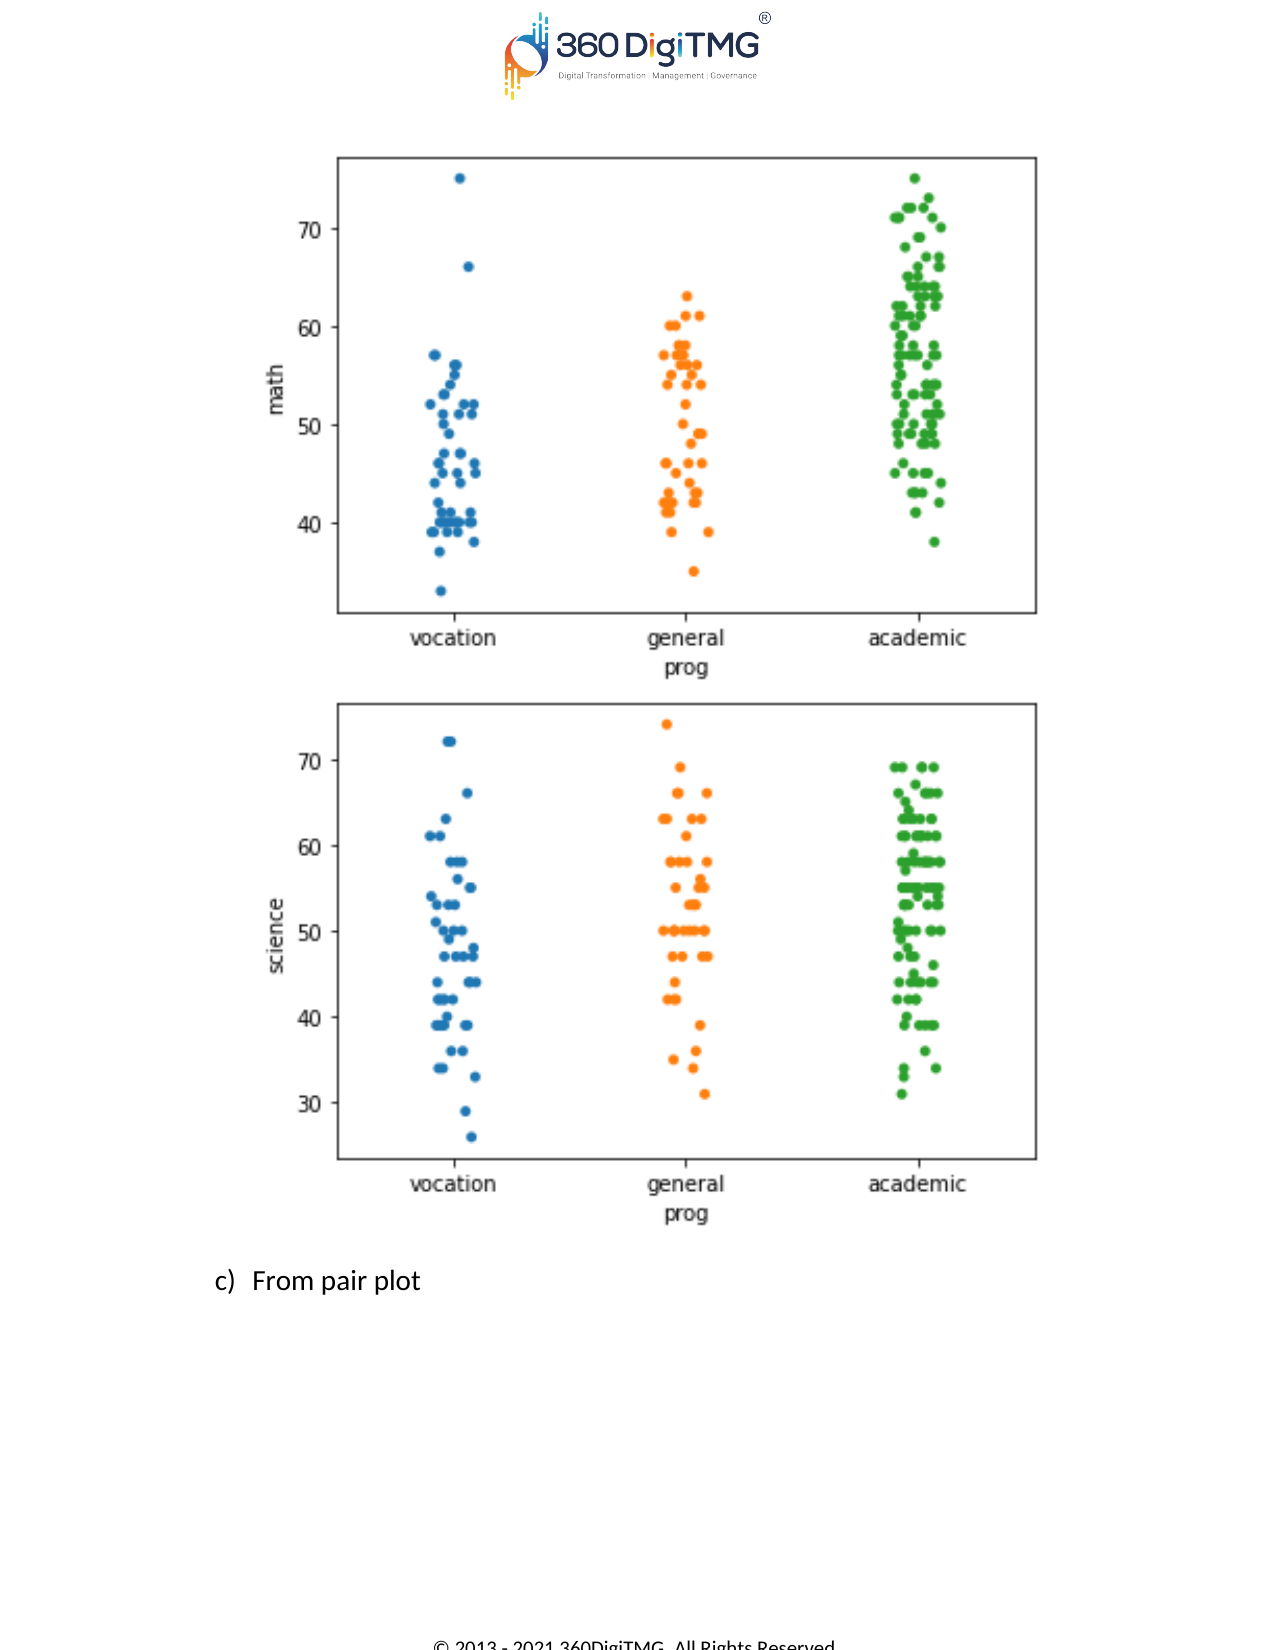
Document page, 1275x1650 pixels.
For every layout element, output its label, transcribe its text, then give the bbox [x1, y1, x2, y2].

list From pair plot [214, 1262, 1133, 1298]
picture [500, 7, 775, 105]
picture [252, 145, 1048, 1238]
